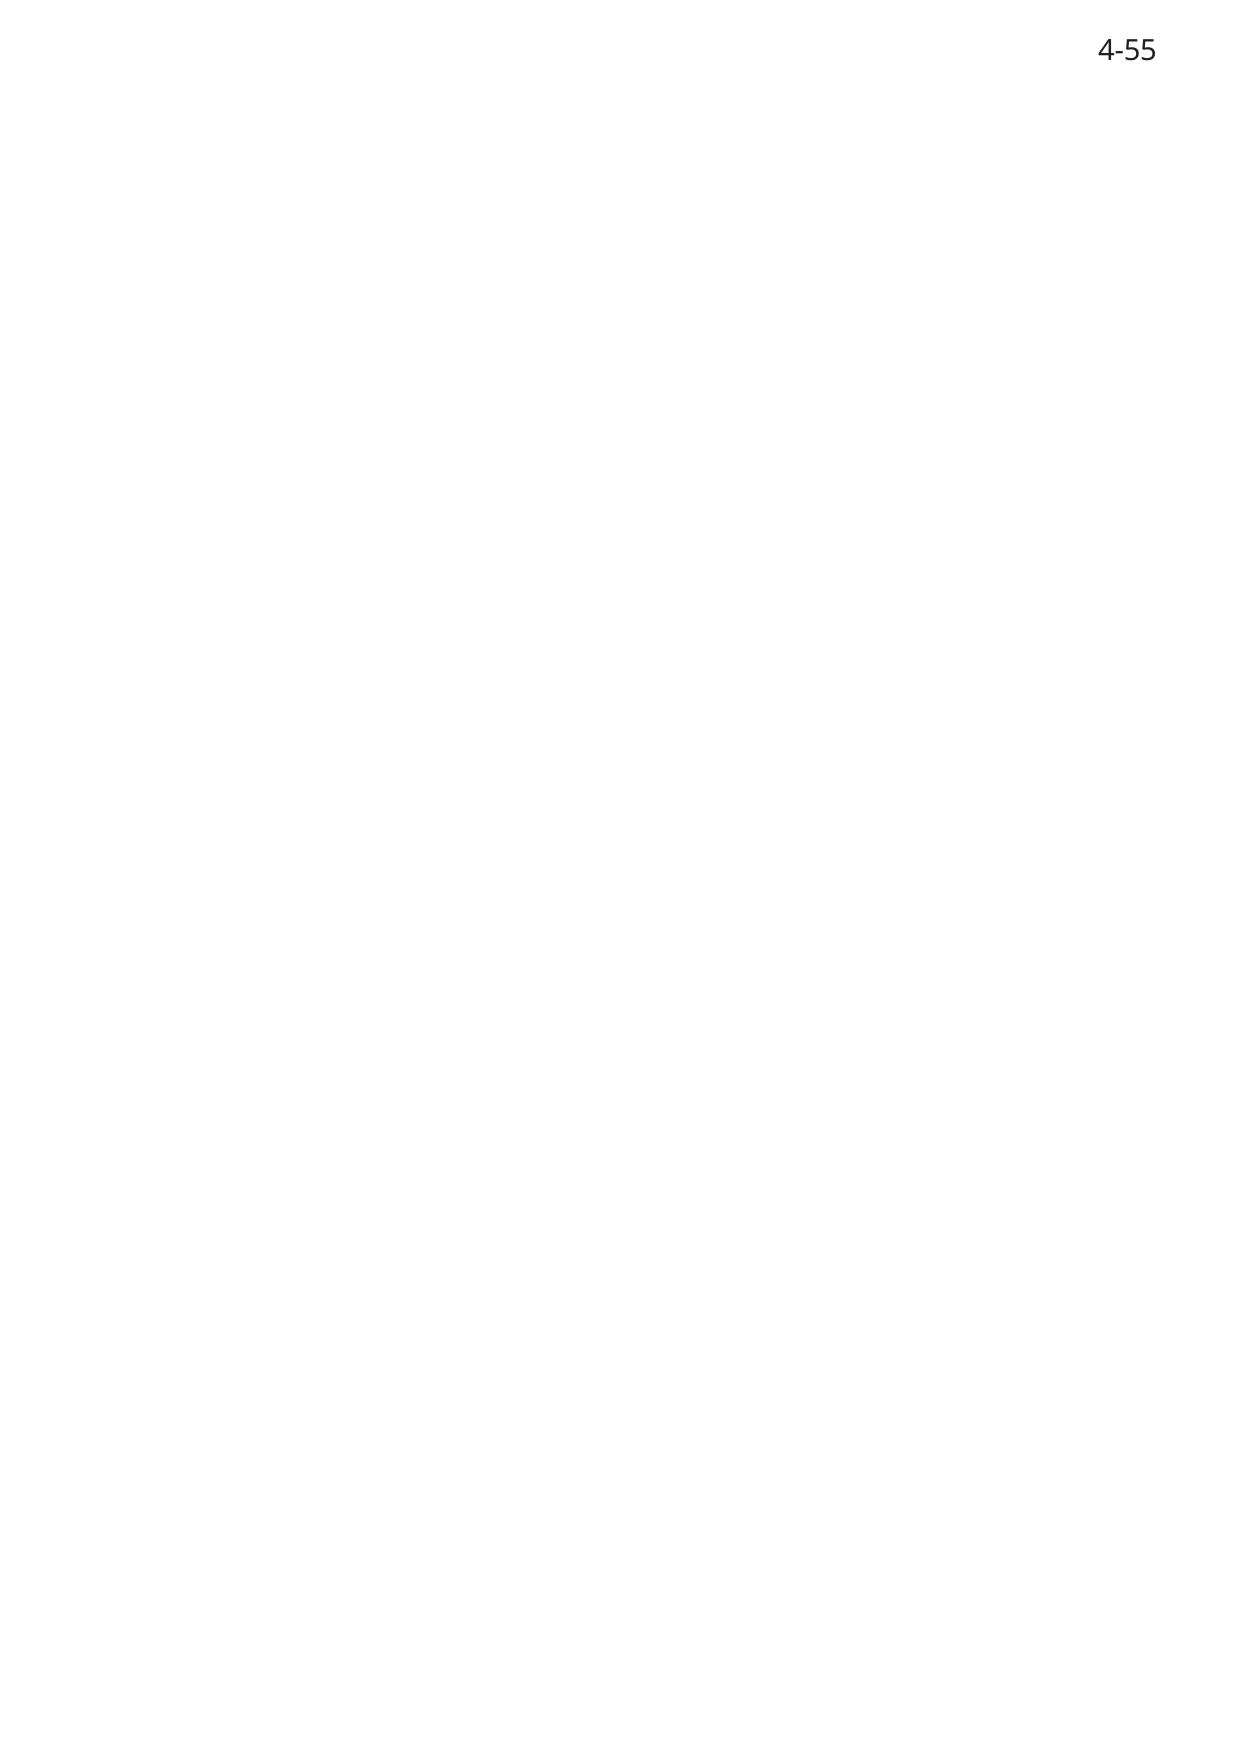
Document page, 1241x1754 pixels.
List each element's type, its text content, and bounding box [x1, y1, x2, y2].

subtitle 4-55 [0, 29, 1157, 69]
